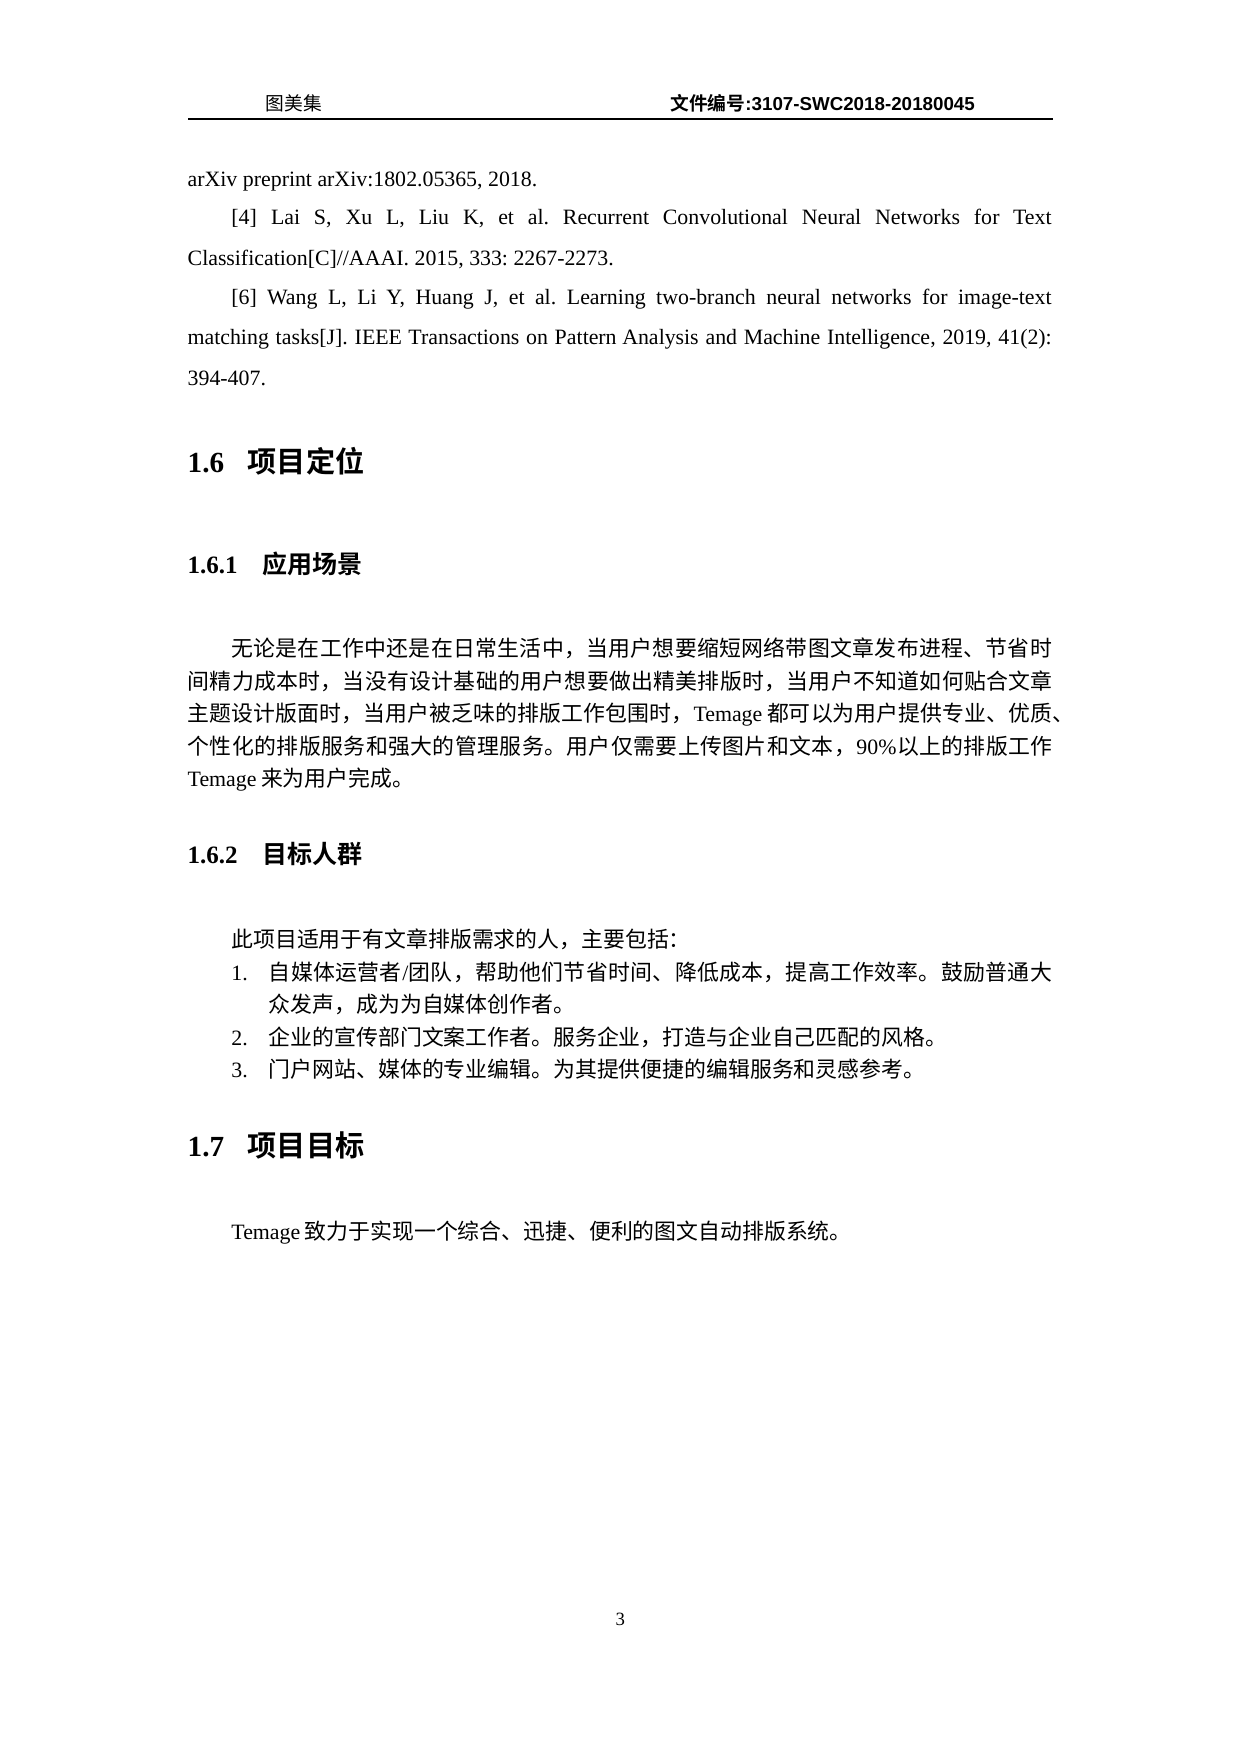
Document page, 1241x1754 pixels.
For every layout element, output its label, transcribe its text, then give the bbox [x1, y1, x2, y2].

list 门户网站、媒体的专业编辑。为其提供便捷的编辑服务和灵感参考。 [231, 1052, 1053, 1084]
text 无论是在工作中还是在日常生活中，当用户想要缩短网络带图文章发布进程、节省时间精力成本时，当没有设计基础的用户想要做出精美排版时，当用户不知道如何贴合文章主题设计版面时，当用户被乏味的排版工作包围时，Temage都可以为用户提供专业、优质、个性化的排版服务和强大的管理服务。用户仅需要上传图片和文本，90%以上的排版工作，Temage来为用户完成。 [187, 631, 1053, 793]
text [4] Lai S, Xu L, Liu K, et al. Recurrent Convolutional Neural Networks for Text Classification[C]//AAAI. 2015, 333: 2267-2273. [187, 201, 1053, 274]
subtitle 应用场景 [187, 530, 1053, 595]
subtitle 项目目标 [187, 1111, 1053, 1176]
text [187, 162, 1053, 194]
text 此项目适用于有文章排版需求的人，主要包括： [187, 922, 1053, 954]
text [6] Wang L, Li Y, Huang J, et al. Learning two-branch neural networks for image-text matching tasks[J]. IEEE Transactions on Pattern Analysis and Machine Intelligence, 2019, 41(2): 394-407. [187, 280, 1053, 394]
list 企业的宣传部门文案工作者。服务企业，打造与企业自己匹配的风格。 [231, 1019, 1053, 1052]
subtitle 项目定位 [187, 427, 1053, 492]
list 自媒体运营者/团队，帮助他们节省时间、降低成本，提高工作效率。鼓励普通大众发声，成为为自媒体创作者。 [231, 954, 1053, 1019]
text Temage致力于实现一个综合、迅捷、便利的图文自动排版系统。 [187, 1214, 1053, 1246]
subtitle 目标人群 [187, 821, 1053, 886]
